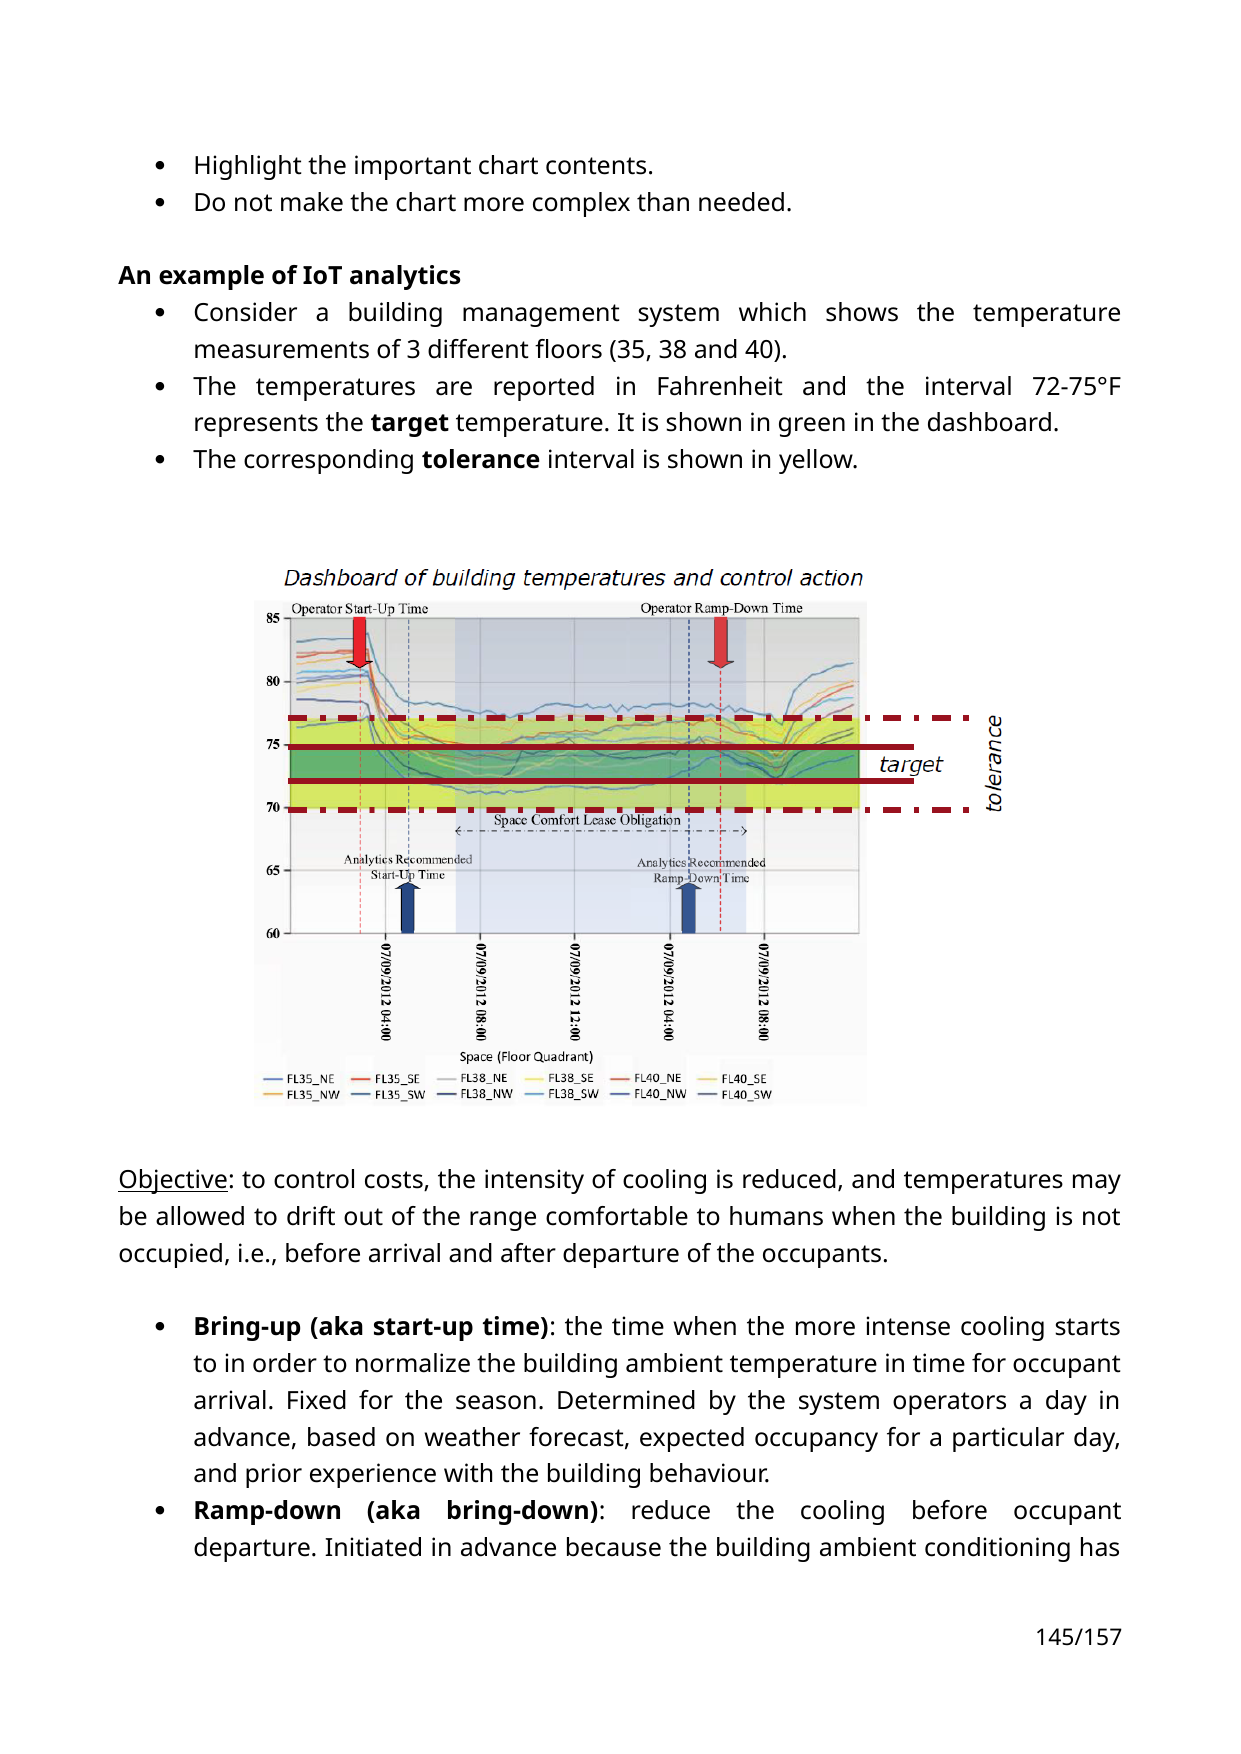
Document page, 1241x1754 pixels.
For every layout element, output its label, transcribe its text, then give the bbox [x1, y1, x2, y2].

text Objective: to control costs, the intensity of cooling is reduced, and temperatures may be allowed to drift out of the range comfortable to humans when the building is not occupied, i.e., before arrival and after departure of the occupants. [118, 1162, 1122, 1269]
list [156, 1493, 1122, 1563]
picture [224, 552, 1016, 1123]
list The temperatures are reported in Fahrenheit and the interval 72-75°F represents the target temperature. It is shown in green in the dashboard. [156, 368, 1122, 439]
list Do not make the chart more complex than needed. [156, 184, 1122, 218]
list The corresponding tolerance interval is shown in yellow. [156, 442, 1122, 476]
list Bring-up (aka start-up time): the time when the more intense cooling starts to in order to normalize the building ambient temperature in time for occupant arrival. Fixed for the season. Determined by the system operators a day in advance, based on weather forecast, expected occupancy for a particular day, and prior experience with the building behaviour. [156, 1309, 1122, 1490]
text An example of IoT analytics [118, 258, 1122, 292]
list Consider a building management system which shows the temperature measurements of 3 different floors (35, 38 and 40). [156, 295, 1122, 366]
list Highlight the important chart contents. [156, 148, 1122, 182]
